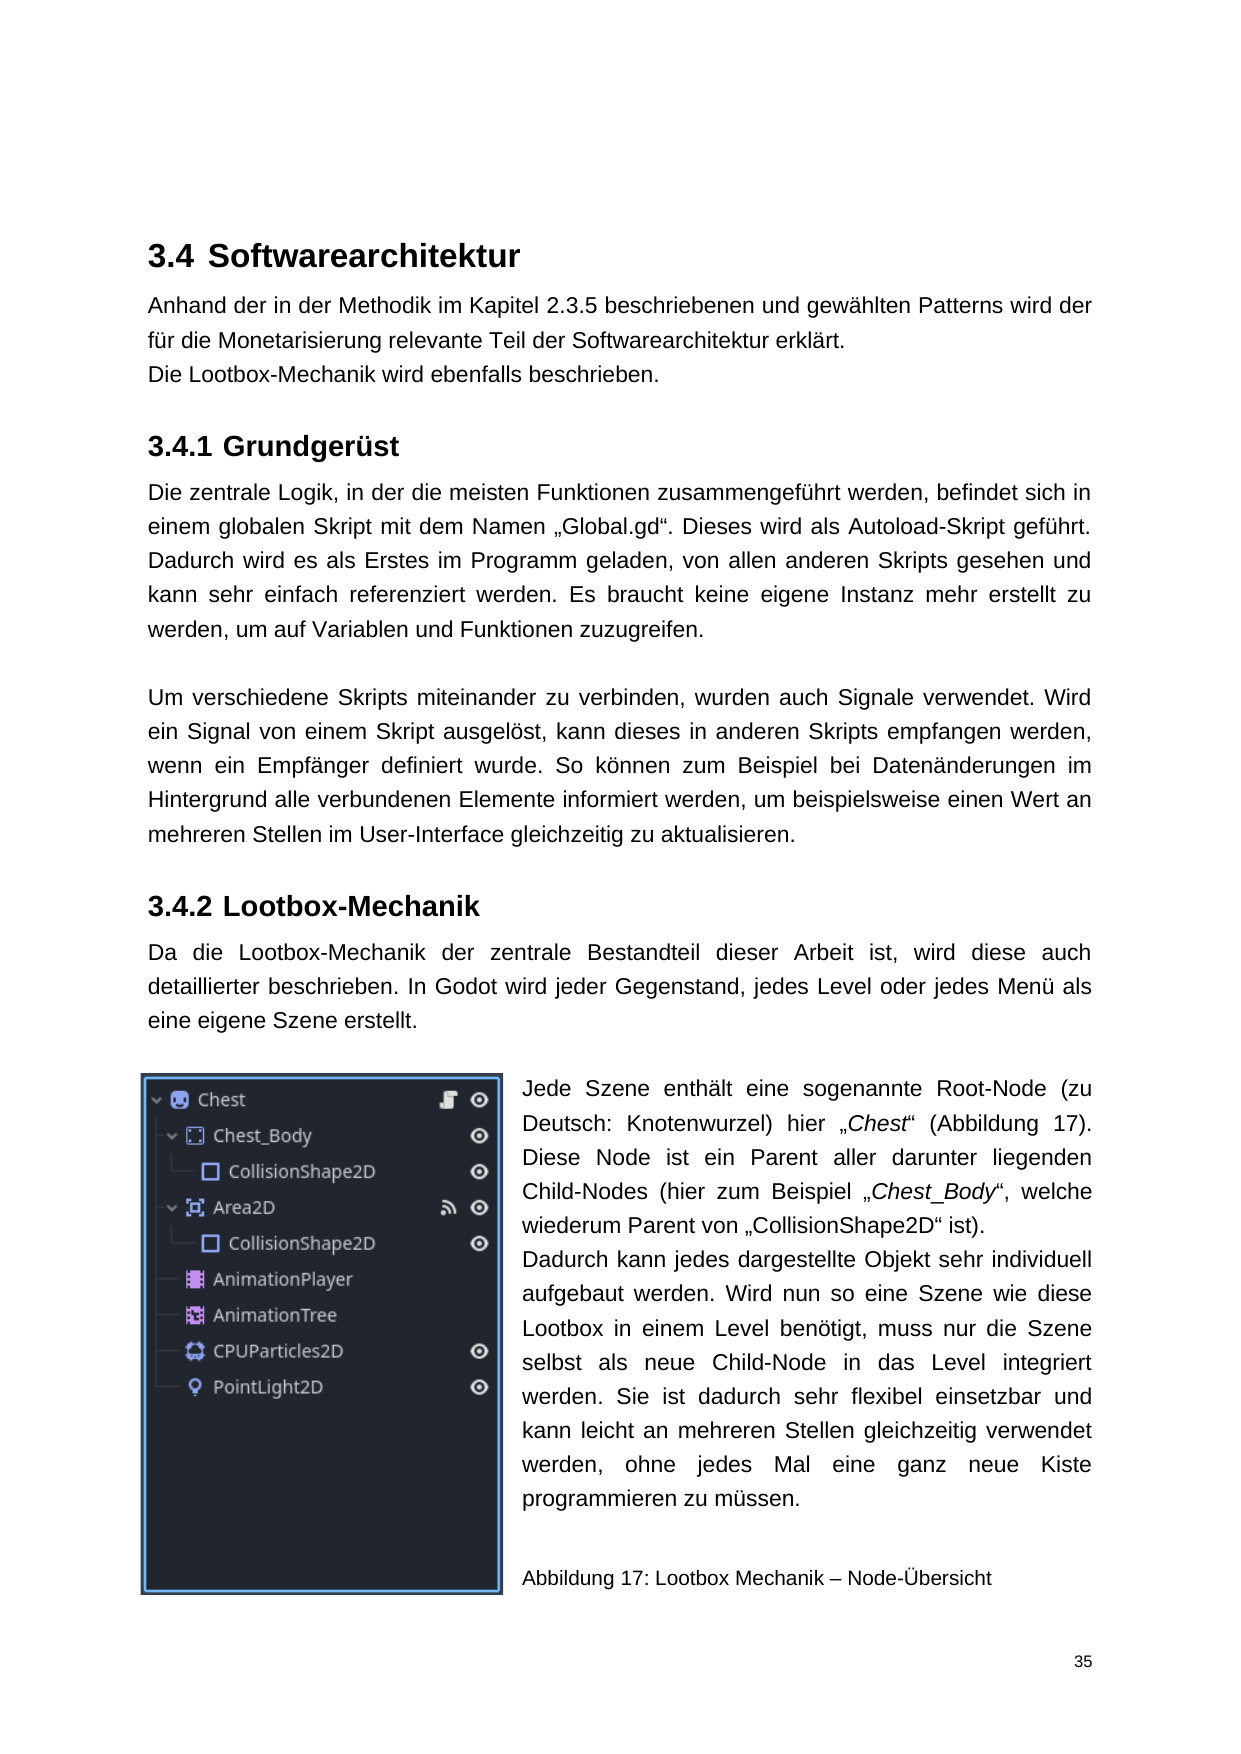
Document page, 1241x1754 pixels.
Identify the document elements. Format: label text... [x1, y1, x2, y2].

text Da die Lootbox-Mechanik der zentrale Bestandteil dieser Arbeit ist, wird diese auch detaillierter beschrieben. In Godot wird jeder Gegenstand, jedes Level oder jedes Menü als eine eigene Szene erstellt. [148, 939, 1092, 1033]
text Dadurch kann jedes dargestellte Objekt sehr individuell aufgebaut werden. Wird nun so eine Szene wie diese Lootbox in einem Level benötigt, muss nur die Szene selbst als neue Child-Node in das Level integriert werden. Sie ist dadurch sehr flexibel einsetzbar und kann leicht an mehreren Stellen gleichzeitig verwendet werden, ohne jedes Mal eine ganz neue Kiste programmieren zu müssen. [504, 1246, 1092, 1512]
picture [140, 1073, 504, 1595]
text Die zentrale Logik, in der die meisten Funktionen zusammengeführt werden, befindet sich in einem globalen Skript mit dem Namen „Global.gd“. Dieses wird als Autoload-Skript geführt. Dadurch wird es als Erstes im Programm geladen, von allen anderen Skripts gesehen und kann sehr einfach referenziert werden. Es braucht keine eigene Instanz mehr erstellt zu werden, um auf Variablen und Funktionen zuzugreifen. [148, 479, 1092, 642]
text Anhand der in der Methodik im Kapitel 2.3.5 beschriebenen und gewählten Patterns wird der für die Monetarisierung relevante Teil der Softwarearchitektur erklärt. [148, 292, 1092, 353]
text Abbildung 17: Lootbox Mechanik – Node-Übersicht [504, 1566, 1092, 1590]
text Um verschiedene Skripts miteinander zu verbinden, wurden auch Signale verwendet. Wird ein Signal von einem Skript ausgelöst, kann dieses in anderen Skripts empfangen werden, wenn ein Empfänger definiert wurde. So können zum Beispiel bei Datenänderungen im Hintergrund alle verbundenen Elemente informiert werden, um beispielsweise einen Wert an mehreren Stellen im User-Interface gleichzeitig zu aktualisieren. [148, 684, 1092, 847]
text Jede Szene enthält eine sogenannte Root-Node (zu Deutsch: Knotenwurzel) hier „Chest“ (Abbildung 17). Diese Node ist ein Parent aller darunter liegenden Child-Nodes (hier zum Beispiel „Chest_Body“, welche wiederum Parent von „CollisionShape2D“ ist). [504, 1075, 1092, 1238]
subtitle Grundgerüst [148, 429, 1092, 463]
subtitle Lootbox-Mechanik [148, 889, 1092, 922]
subtitle Softwarearchitektur [148, 236, 1092, 275]
text Die Lootbox-Mechanik wird ebenfalls beschrieben. [148, 361, 1092, 387]
